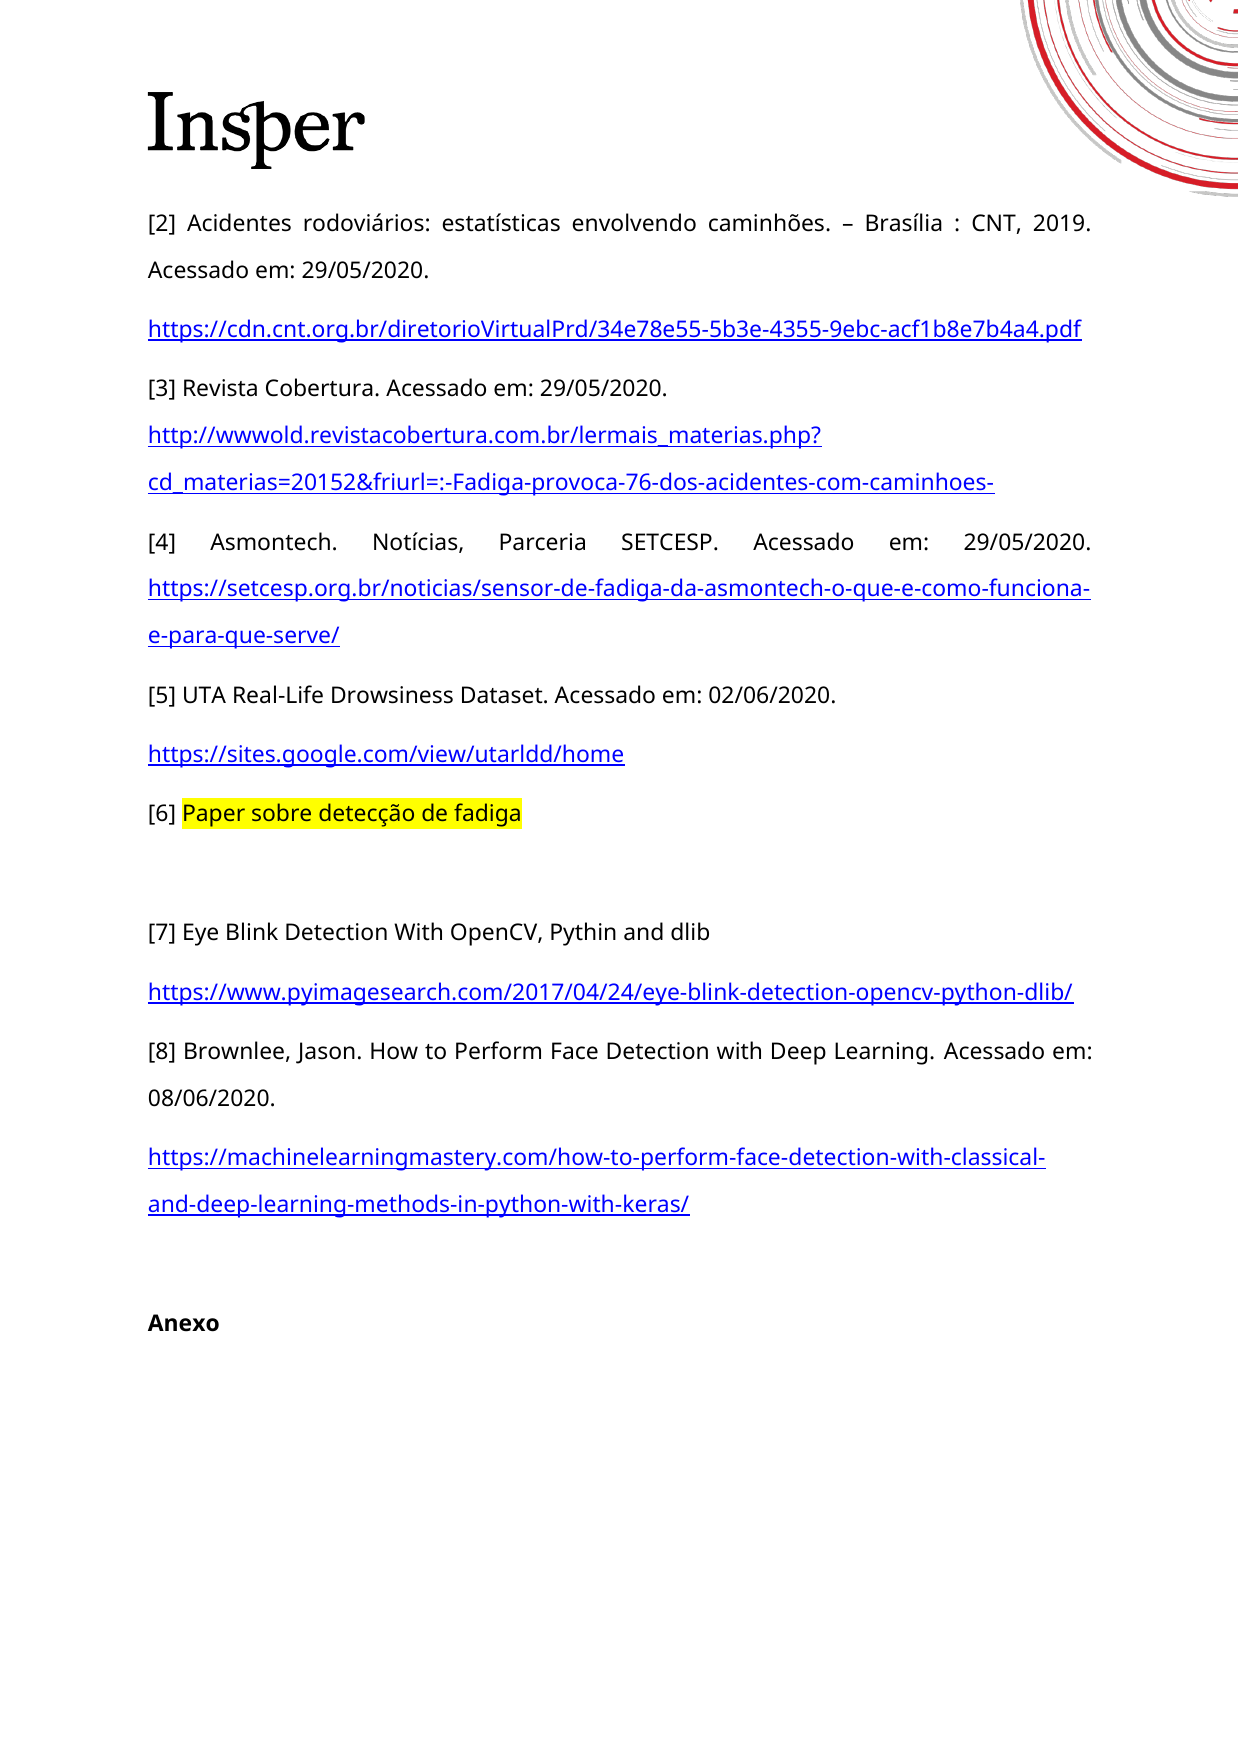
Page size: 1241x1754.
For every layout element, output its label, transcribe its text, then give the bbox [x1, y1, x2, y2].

text [5] UTA Real-Life Drowsiness Dataset. Acessado em: 02/06/2020. [148, 679, 1092, 710]
text [6] Paper sobre detecção de fadiga [148, 797, 1092, 829]
text https://sites.google.com/view/utarldd/home [148, 738, 1092, 769]
text [3] Revista Cobertura. Acessado em: 29/05/2020. http://wwwold.revistacobertura.com.br/lermais_materias.php?cd_materias=20152&friurl=:-Fadiga-provoca-76-dos-acidentes-com-caminhoes- [148, 372, 1092, 497]
text [8] Brownlee, Jason. How to Perform Face Detection with Deep Learning. Acessado em: 08/06/2020. [148, 1035, 1092, 1113]
text [2] Acidentes rodoviários: estatísticas envolvendo caminhões. – Brasília : CNT, 2019. Acessado em: 29/05/2020. [148, 207, 1092, 285]
text https://cdn.cnt.org.br/diretorioVirtualPrd/34e78e55-5b3e-4355-9ebc-acf1b8e7b4a4.pdf [148, 313, 1092, 344]
picture [147, 92, 365, 169]
text [4] Asmontech. Notícias, Parceria SETCESP. Acessado em: 29/05/2020. https://setcesp.org.br/noticias/sensor-de-fadiga-da-asmontech-o-que-e-como-funciona-e-para-que-serve/ [148, 526, 1092, 651]
text https://www.pyimagesearch.com/2017/04/24/eye-blink-detection-opencv-python-dlib/ [148, 976, 1092, 1007]
text [7] Eye Blink Detection With OpenCV, Pythin and dlib [148, 916, 1092, 947]
text Anexo [148, 1307, 1092, 1338]
text https://machinelearningmastery.com/how-to-perform-face-detection-with-classical-and-deep-learning-methods-in-python-with-keras/ [148, 1141, 1092, 1219]
